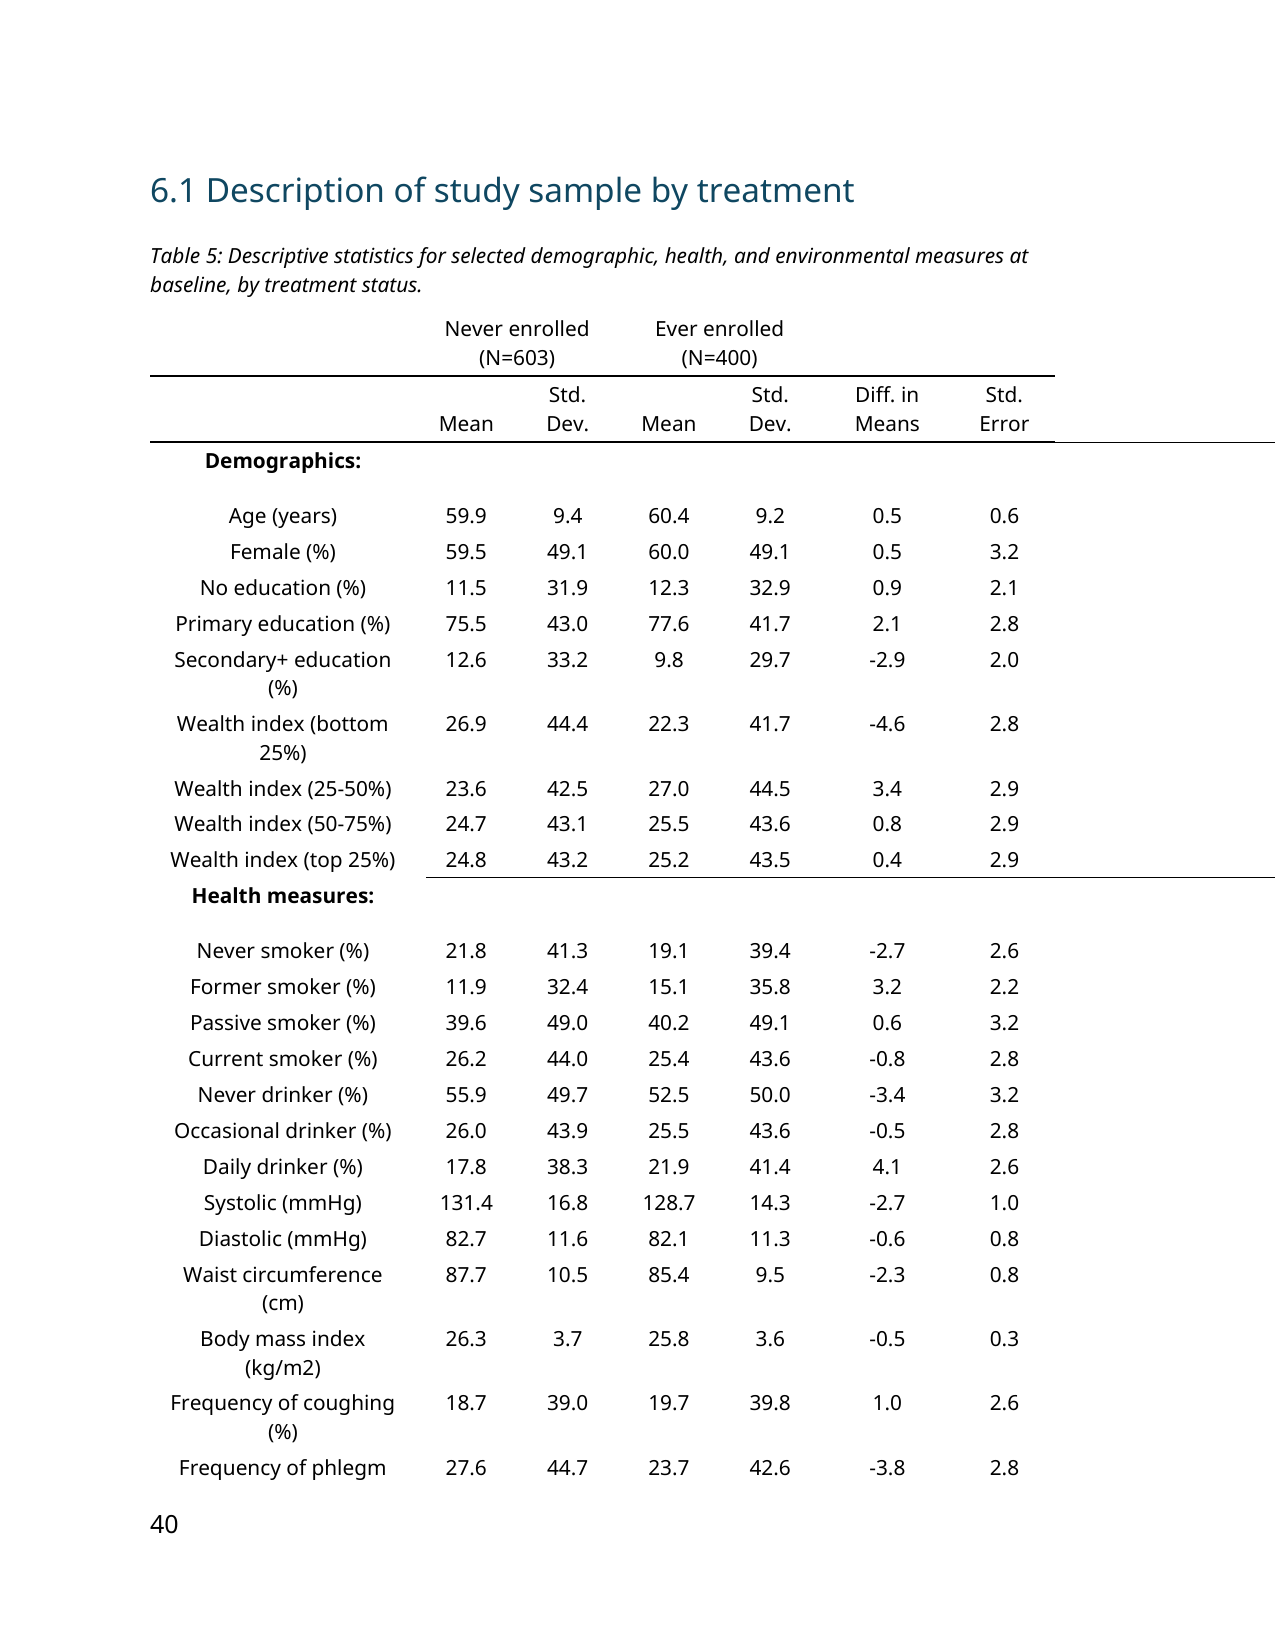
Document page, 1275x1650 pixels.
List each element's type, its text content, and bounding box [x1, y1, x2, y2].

subtitle 6.1 Description of study sample by treatment [150, 167, 1125, 212]
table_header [139, 220, 1114, 1485]
